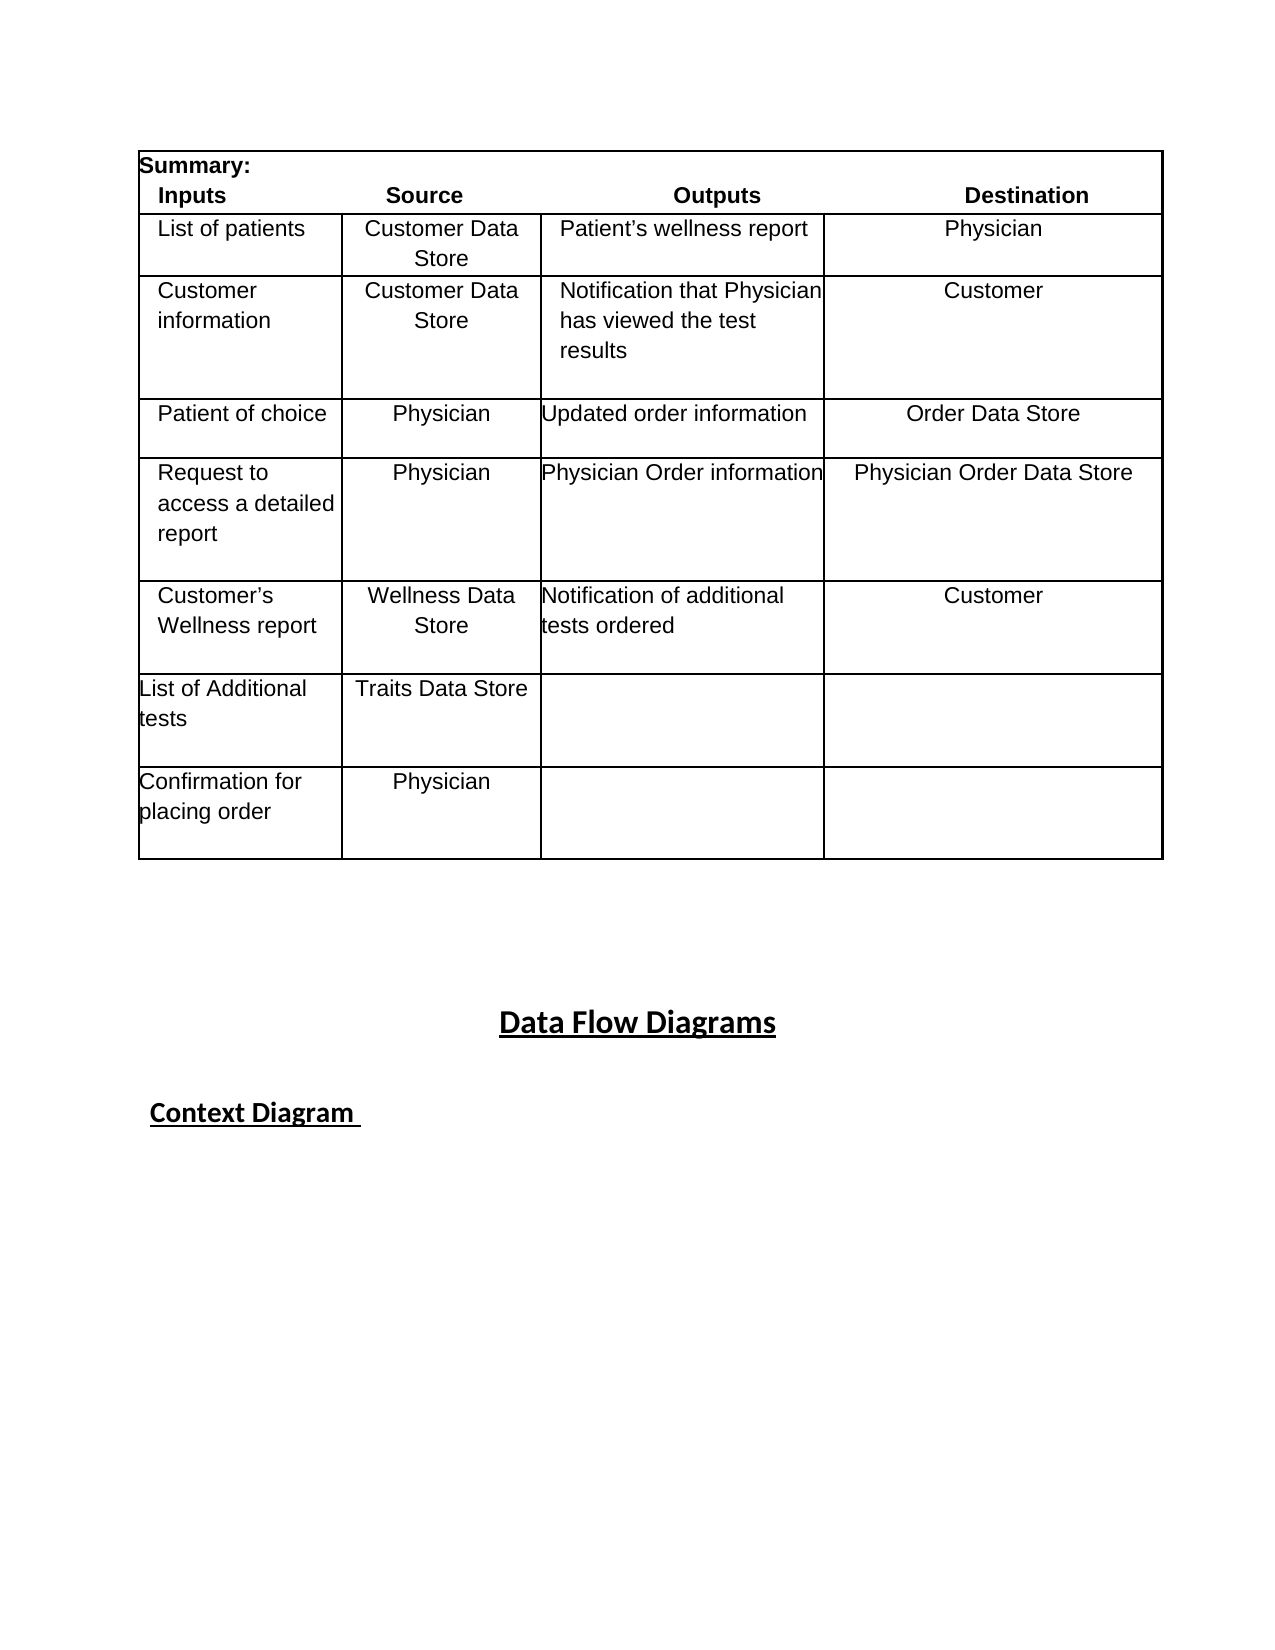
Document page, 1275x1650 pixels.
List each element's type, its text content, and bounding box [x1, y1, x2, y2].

table_cell Physician [343, 768, 540, 858]
table_cell Physician [825, 215, 1161, 275]
table_cell Physician Order Data Store [825, 459, 1161, 580]
table_cell Notification that Physician has viewed the test results [542, 277, 823, 398]
text Context Diagram [150, 1094, 1125, 1130]
table_cell [825, 768, 1161, 858]
table_cell Confirmation for placing order [140, 768, 341, 858]
table_cell Customer information [140, 277, 341, 398]
table_cell Customer [825, 277, 1161, 398]
table_cell List of Additional tests [140, 675, 341, 766]
table_cell List of patients [140, 215, 341, 275]
table_cell Physician Order information [542, 459, 823, 580]
table_cell [542, 675, 823, 766]
table_cell Wellness Data Store [343, 582, 540, 673]
table_cell Physician [343, 400, 540, 457]
table_cell Patient of choice [140, 400, 341, 457]
table_cell Updated order information [542, 400, 823, 457]
table_cell [825, 675, 1161, 766]
table_cell Patient’s wellness report [542, 215, 823, 275]
table_cell Customer Data Store [343, 277, 540, 398]
table_cell Physician [343, 459, 540, 580]
table_cell Summary: Inputs Source Outputs Destination [140, 152, 1161, 212]
table_cell [542, 768, 823, 858]
text Data Flow Diagrams [150, 1001, 1125, 1041]
table_cell Request to access a detailed report [140, 459, 341, 580]
table_cell Customer Data Store [343, 215, 540, 275]
table_cell Customer [825, 582, 1161, 673]
table_cell Traits Data Store [343, 675, 540, 766]
table_cell Customer’s Wellness report [140, 582, 341, 673]
table_cell Notification of additional tests ordered [542, 582, 823, 673]
table_cell Order Data Store [825, 400, 1161, 457]
